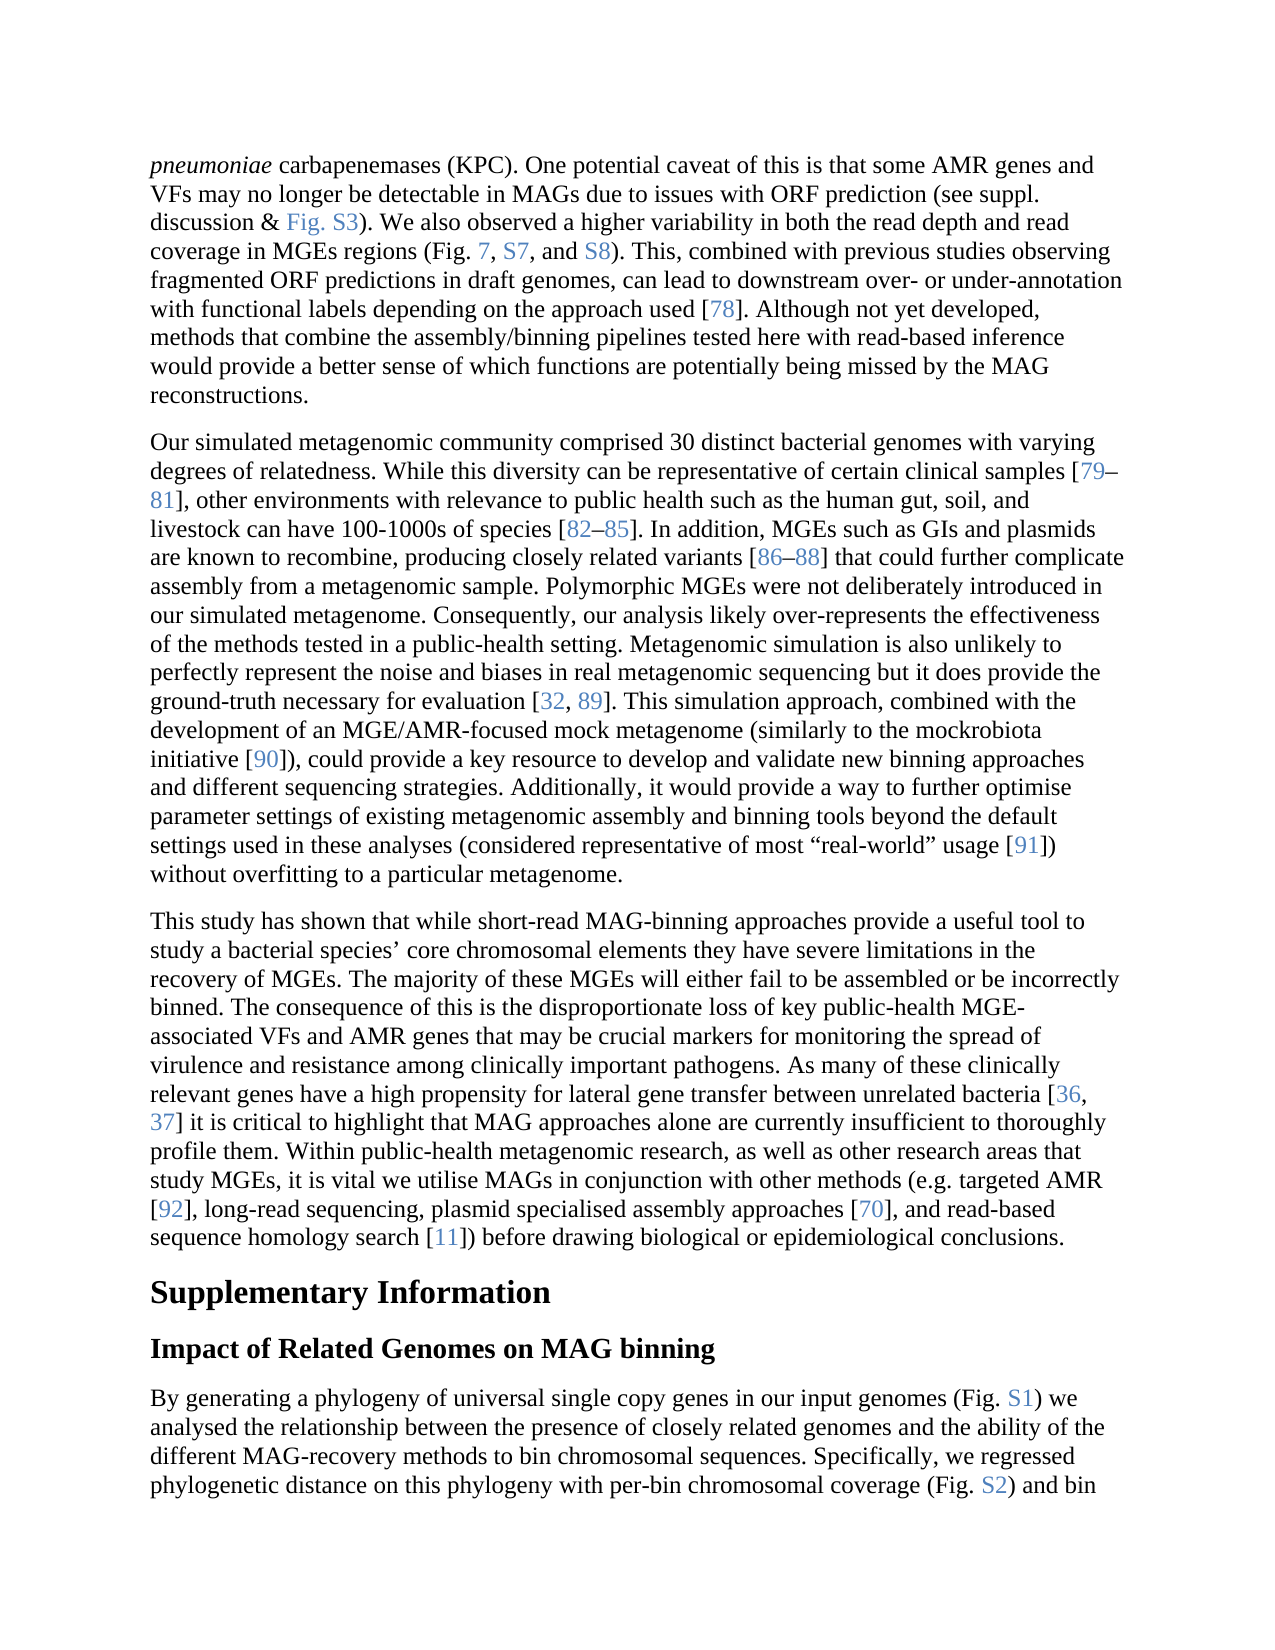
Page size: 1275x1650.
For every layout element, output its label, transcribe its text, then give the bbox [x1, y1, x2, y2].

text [150, 1383, 1125, 1498]
subtitle Supplementary Information [150, 1272, 1125, 1310]
text Our simulated metagenomic community comprised 30 distinct bacterial genomes with varying degrees of relatedness. While this diversity can be representative of certain clinical samples [79–81], other environments with relevance to public health such as the human gut, soil, and livestock can have 100-1000s of species [82–85]. In addition, MGEs such as GIs and plasmids are known to recombine, producing closely related variants [86–88] that could further complicate assembly from a metagenomic sample. Polymorphic MGEs were not deliberately introduced in our simulated metagenome. Consequently, our analysis likely over-represents the effectiveness of the methods tested in a public-health setting. Metagenomic simulation is also unlikely to perfectly represent the noise and biases in real metagenomic sequencing but it does provide the ground-truth necessary for evaluation [32, 89]. This simulation approach, combined with the development of an MGE/AMR-focused mock metagenome (similarly to the mockrobiota initiative [90]), could provide a key resource to develop and validate new binning approaches and different sequencing strategies. Additionally, it would provide a way to further optimise parameter settings of existing metagenomic assembly and binning tools beyond the default settings used in these analyses (considered representative of most “real-world” usage [91]) without overfitting to a particular metagenome. [150, 427, 1125, 887]
text This study has shown that while short-read MAG-binning approaches provide a useful tool to study a bacterial species’ core chromosomal elements they have severe limitations in the recovery of MGEs. The majority of these MGEs will either fail to be assembled or be incorrectly binned. The consequence of this is the disproportionate loss of key public-health MGE-associated VFs and AMR genes that may be crucial markers for monitoring the spread of virulence and resistance among clinically important pathogens. As many of these clinically relevant genes have a high propensity for lateral gene transfer between unrelated bacteria [36, 37] it is critical to highlight that MAG approaches alone are currently insufficient to thoroughly profile them. Within public-health metagenomic research, as well as other research areas that study MGEs, it is vital we utilise MAGs in conjunction with other methods (e.g. targeted AMR [92], long-read sequencing, plasmid specialised assembly approaches [70], and read-based sequence homology search [11]) before drawing biological or epidemiological conclusions. [150, 906, 1125, 1251]
subtitle Impact of Related Genomes on MAG binning [150, 1331, 1125, 1365]
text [150, 150, 1125, 409]
